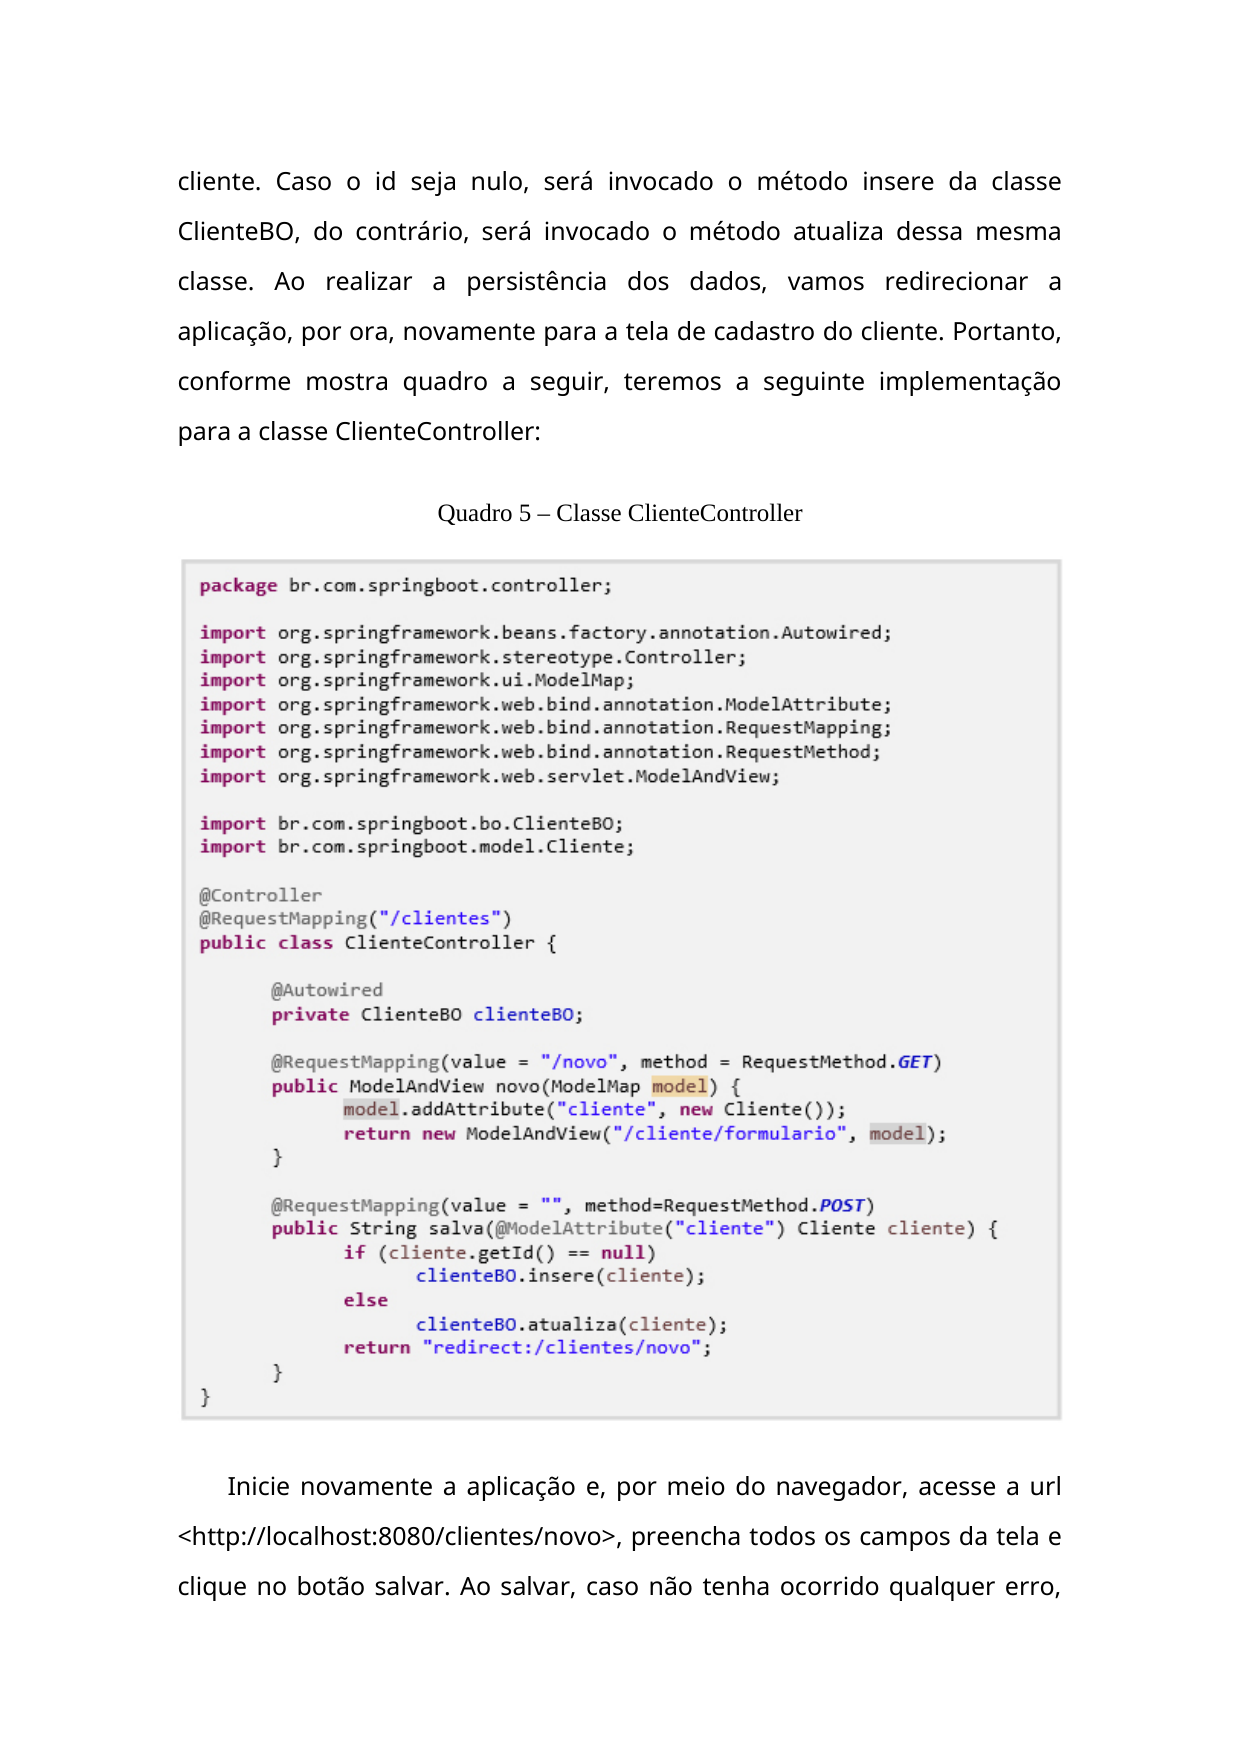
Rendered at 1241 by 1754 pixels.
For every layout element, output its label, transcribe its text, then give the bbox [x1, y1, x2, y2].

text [177, 148, 1063, 448]
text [177, 1453, 1063, 1603]
picture [177, 556, 1063, 1424]
text Quadro 5 – Classe ClienteController [177, 477, 1063, 527]
